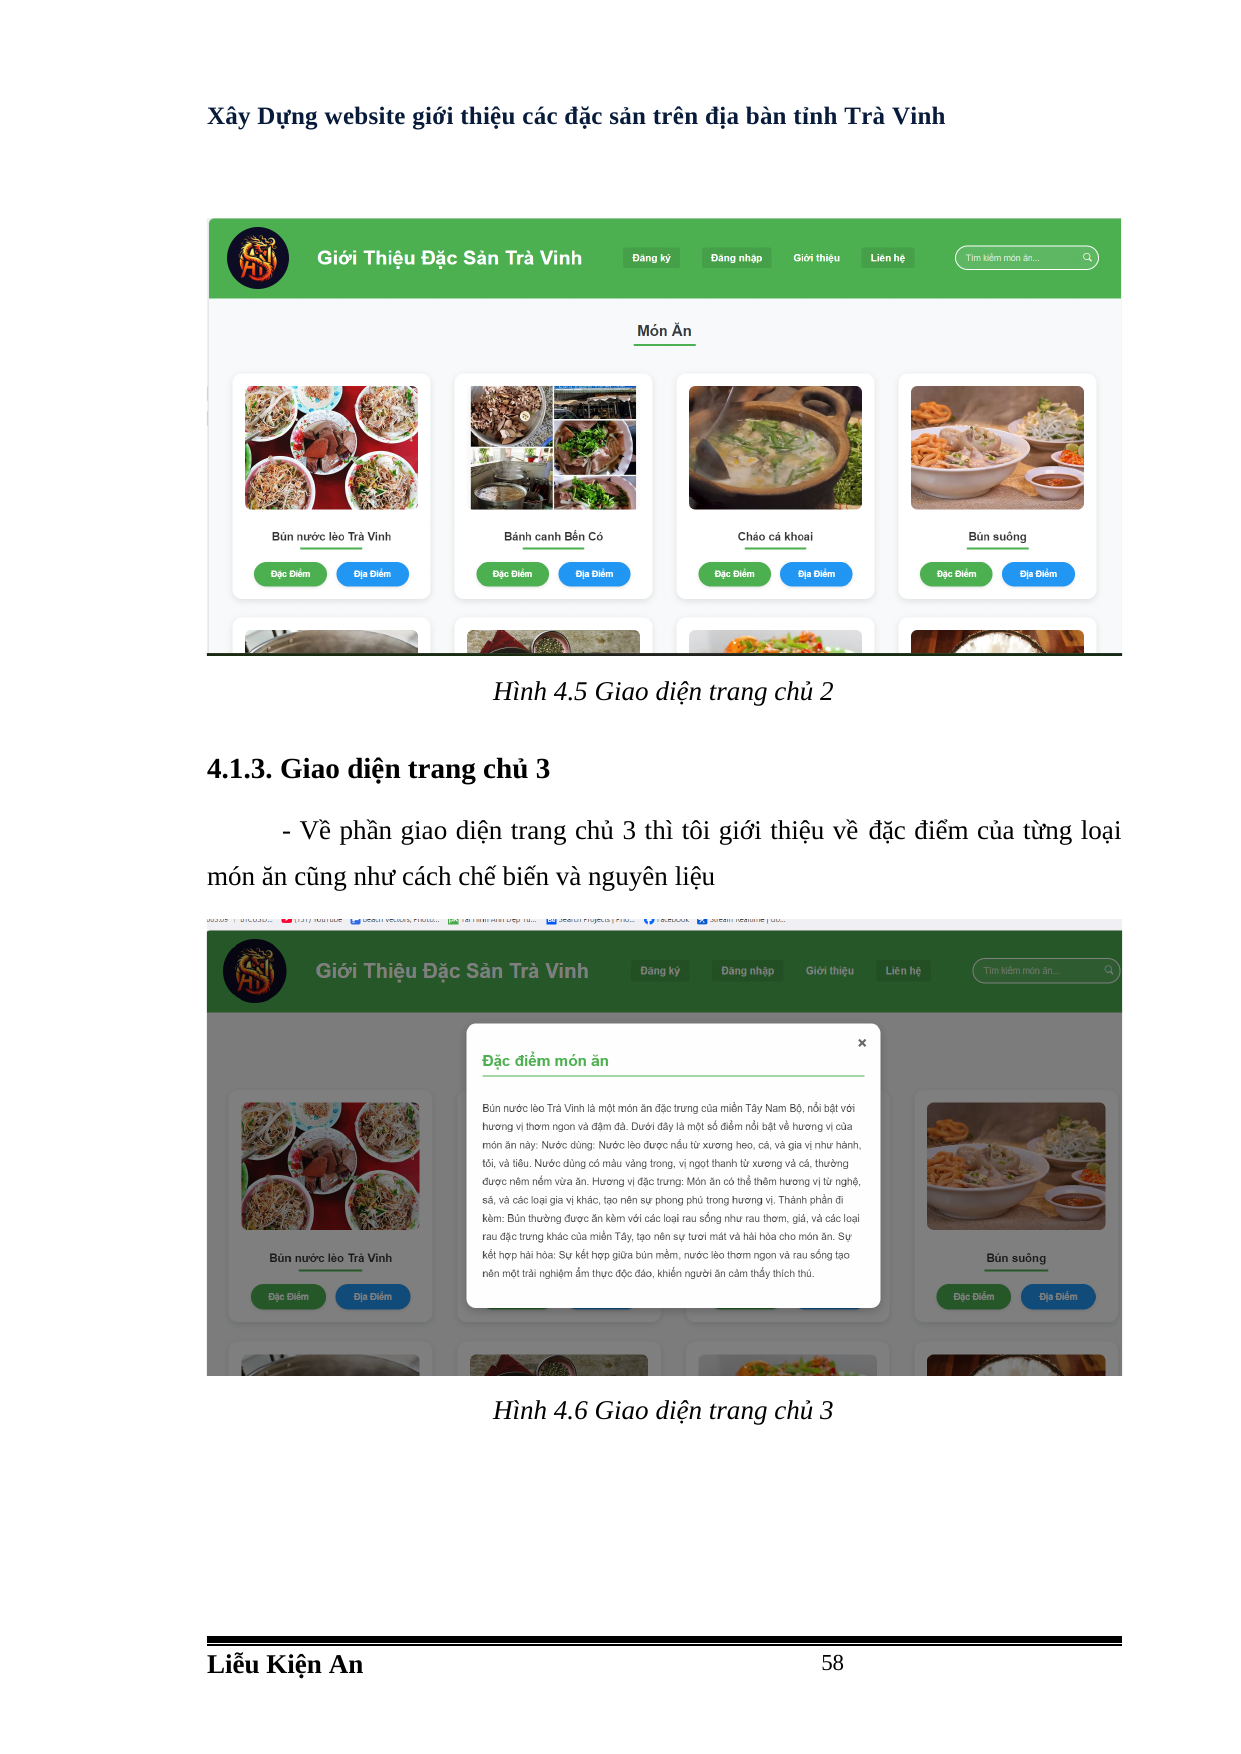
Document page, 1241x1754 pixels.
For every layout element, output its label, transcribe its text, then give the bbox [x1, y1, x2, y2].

subtitle Giao diện trang chủ 3 [207, 751, 1122, 784]
picture [206, 218, 1123, 656]
text - Về phần giao diện trang chủ 3 thì tôi giới thiệu về đặc điểm của từng loại món ăn cũng như cách chế biến và nguyên liệu [207, 814, 1122, 892]
text Hình 4.6 Giao diện trang chủ 3 [207, 1394, 1122, 1426]
text Hình 4.5 Giao diện trang chủ 2 [207, 675, 1122, 706]
picture [206, 919, 1123, 1376]
